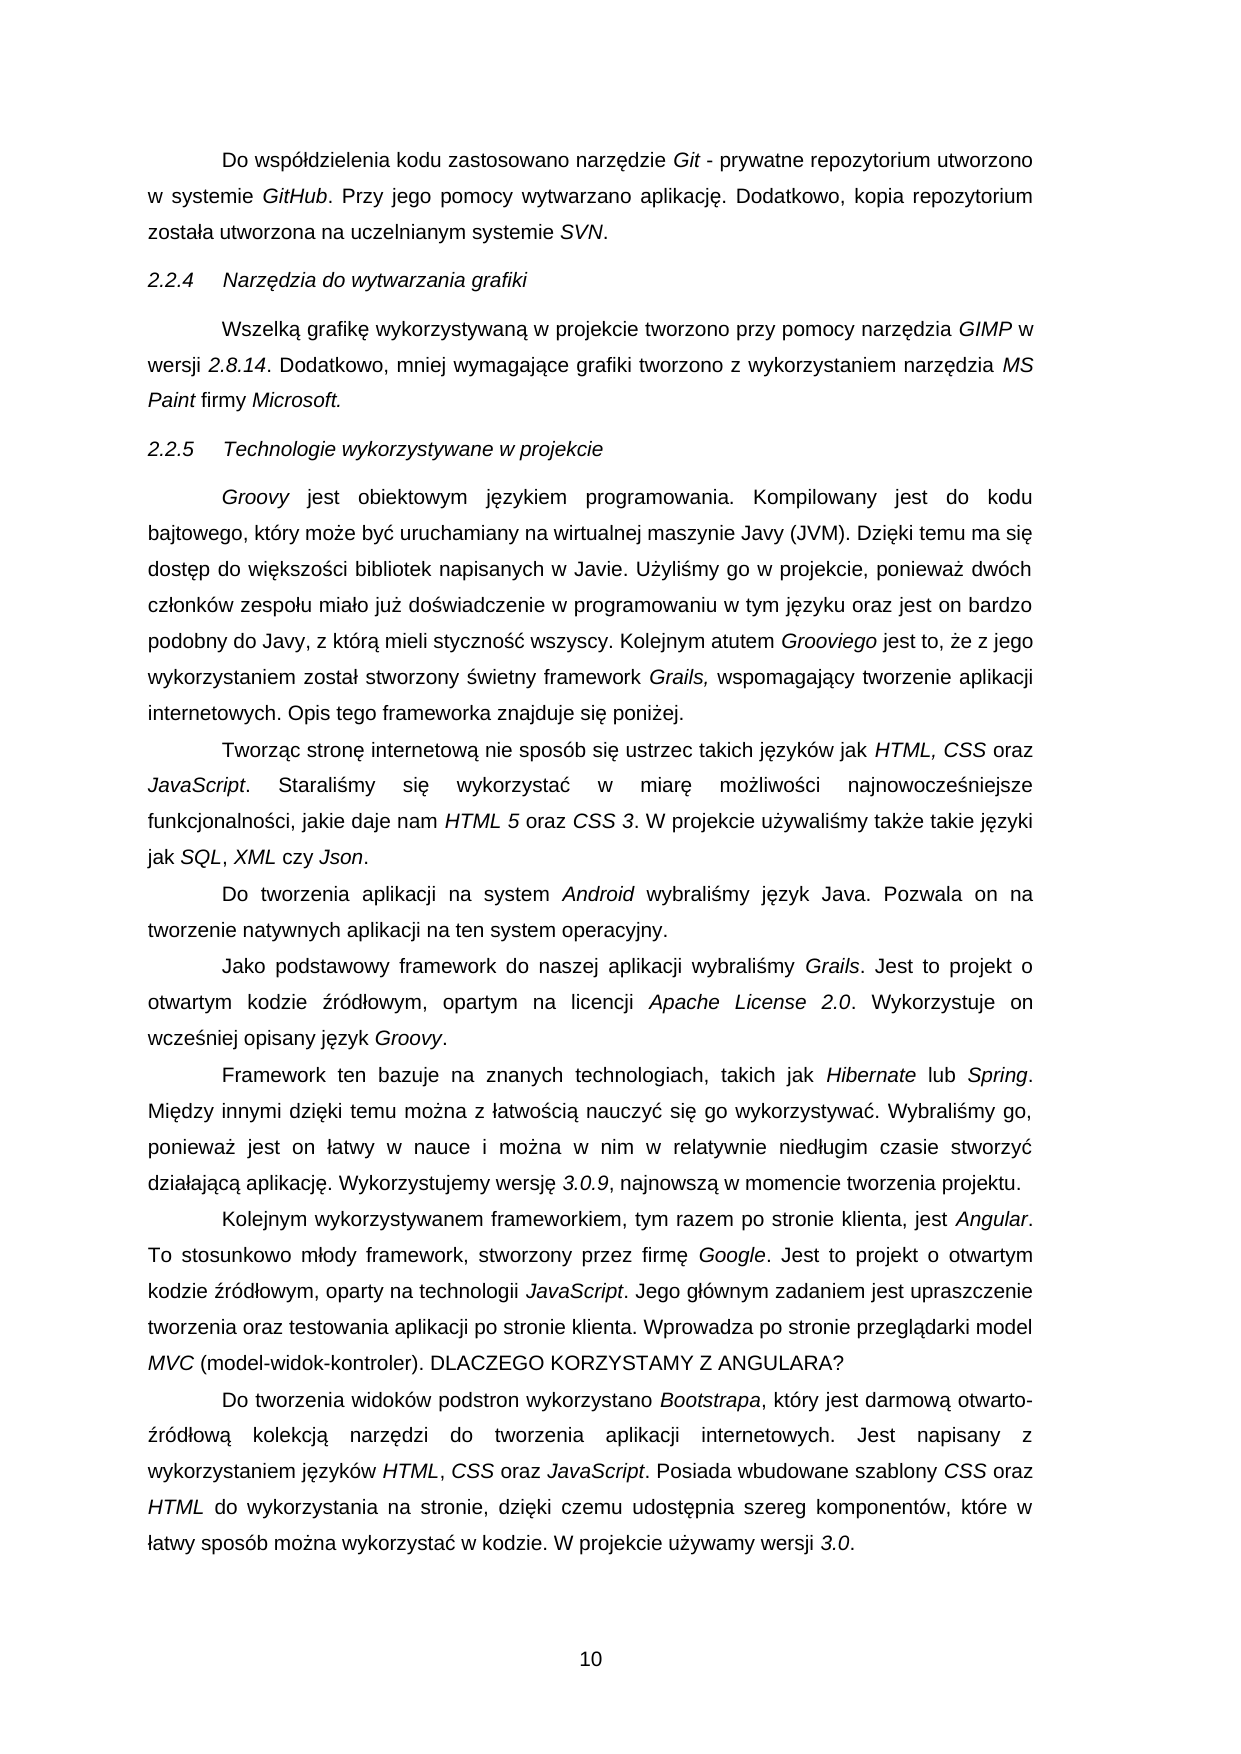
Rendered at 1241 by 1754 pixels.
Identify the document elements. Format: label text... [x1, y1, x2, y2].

text Jako podstawowy framework do naszej aplikacji wybraliśmy Grails. Jest to projekt o otwartym kodzie źródłowym, opartym na licencji Apache License 2.0. Wykorzystuje on wcześniej opisany język Groovy. [148, 954, 1033, 1050]
text Kolejnym wykorzystywanem frameworkiem, tym razem po stronie klienta, jest Angular. To stosunkowo młody framework, stworzony przez firmę Google. Jest to projekt o otwartym kodzie źródłowym, oparty na technologii JavaScript. Jego głównym zadaniem jest upraszczenie tworzenia oraz testowania aplikacji po stronie klienta. Wprowadza po stronie przeglądarki model MVC (model-widok-kontroler). DLACZEGO KORZYSTAMY Z ANGULARA? [148, 1207, 1033, 1375]
subtitle Technologie wykorzystywane w projekcie [148, 437, 1033, 461]
text Do tworzenia widoków podstron wykorzystano Bootstrapa, który jest darmową otwarto-źródłową kolekcją narzędzi do tworzenia aplikacji internetowych. Jest napisany z wykorzystaniem języków HTML, CSS oraz JavaScript. Posiada wbudowane szablony CSS oraz HTML do wykorzystania na stronie, dzięki czemu udostępnia szereg komponentów, które w łatwy sposób można wykorzystać w kodzie. W projekcie używamy wersji 3.0. [148, 1387, 1033, 1555]
text Wszelką grafikę wykorzystywaną w projekcie tworzono przy pomocy narzędzia GIMP w wersji 2.8.14. Dodatkowo, mniej wymagające grafiki tworzono z wykorzystaniem narzędzia MS Paint firmy Microsoft. [148, 316, 1033, 412]
text Do tworzenia aplikacji na system Android wybraliśmy język Java. Pozwala on na tworzenie natywnych aplikacji na ten system operacyjny. [148, 882, 1033, 942]
text Groovy jest obiektowym językiem programowania. Kompilowany jest do kodu bajtowego, który może być uruchamiany na wirtualnej maszynie Javy (JVM). Dzięki temu ma się dostęp do większości bibliotek napisanych w Javie. Użyliśmy go w projekcie, ponieważ dwóch członków zespołu miało już doświadczenie w programowaniu w tym języku oraz jest on bardzo podobny do Javy, z którą mieli styczność wszyscy. Kolejnym atutem Grooviego jest to, że z jego wykorzystaniem został stworzony świetny framework Grails, wspomagający tworzenie aplikacji internetowych. Opis tego frameworka znajduje się poniżej. [148, 485, 1033, 725]
subtitle Narzędzia do wytwarzania grafiki [148, 268, 1033, 292]
text Framework ten bazuje na znanych technologiach, takich jak Hibernate lub Spring. Między innymi dzięki temu można z łatwością nauczyć się go wykorzystywać. Wybraliśmy go, ponieważ jest on łatwy w nauce i można w nim w relatywnie niedługim czasie stworzyć działającą aplikację. Wykorzystujemy wersję 3.0.9, najnowszą w momencie tworzenia projektu. [148, 1063, 1033, 1194]
text Tworząc stronę internetową nie sposób się ustrzec takich języków jak HTML, CSS oraz JavaScript. Staraliśmy się wykorzystać w miarę możliwości najnowocześniejsze funkcjonalności, jakie daje nam HTML 5 oraz CSS 3. W projekcie używaliśmy także takie języki jak SQL, XML czy Json. [148, 737, 1033, 869]
text Do współdzielenia kodu zastosowano narzędzie Git - prywatne repozytorium utworzono w systemie GitHub. Przy jego pomocy wytwarzano aplikację. Dodatkowo, kopia repozytorium została utworzona na uczelnianym systemie SVN. [148, 148, 1033, 243]
